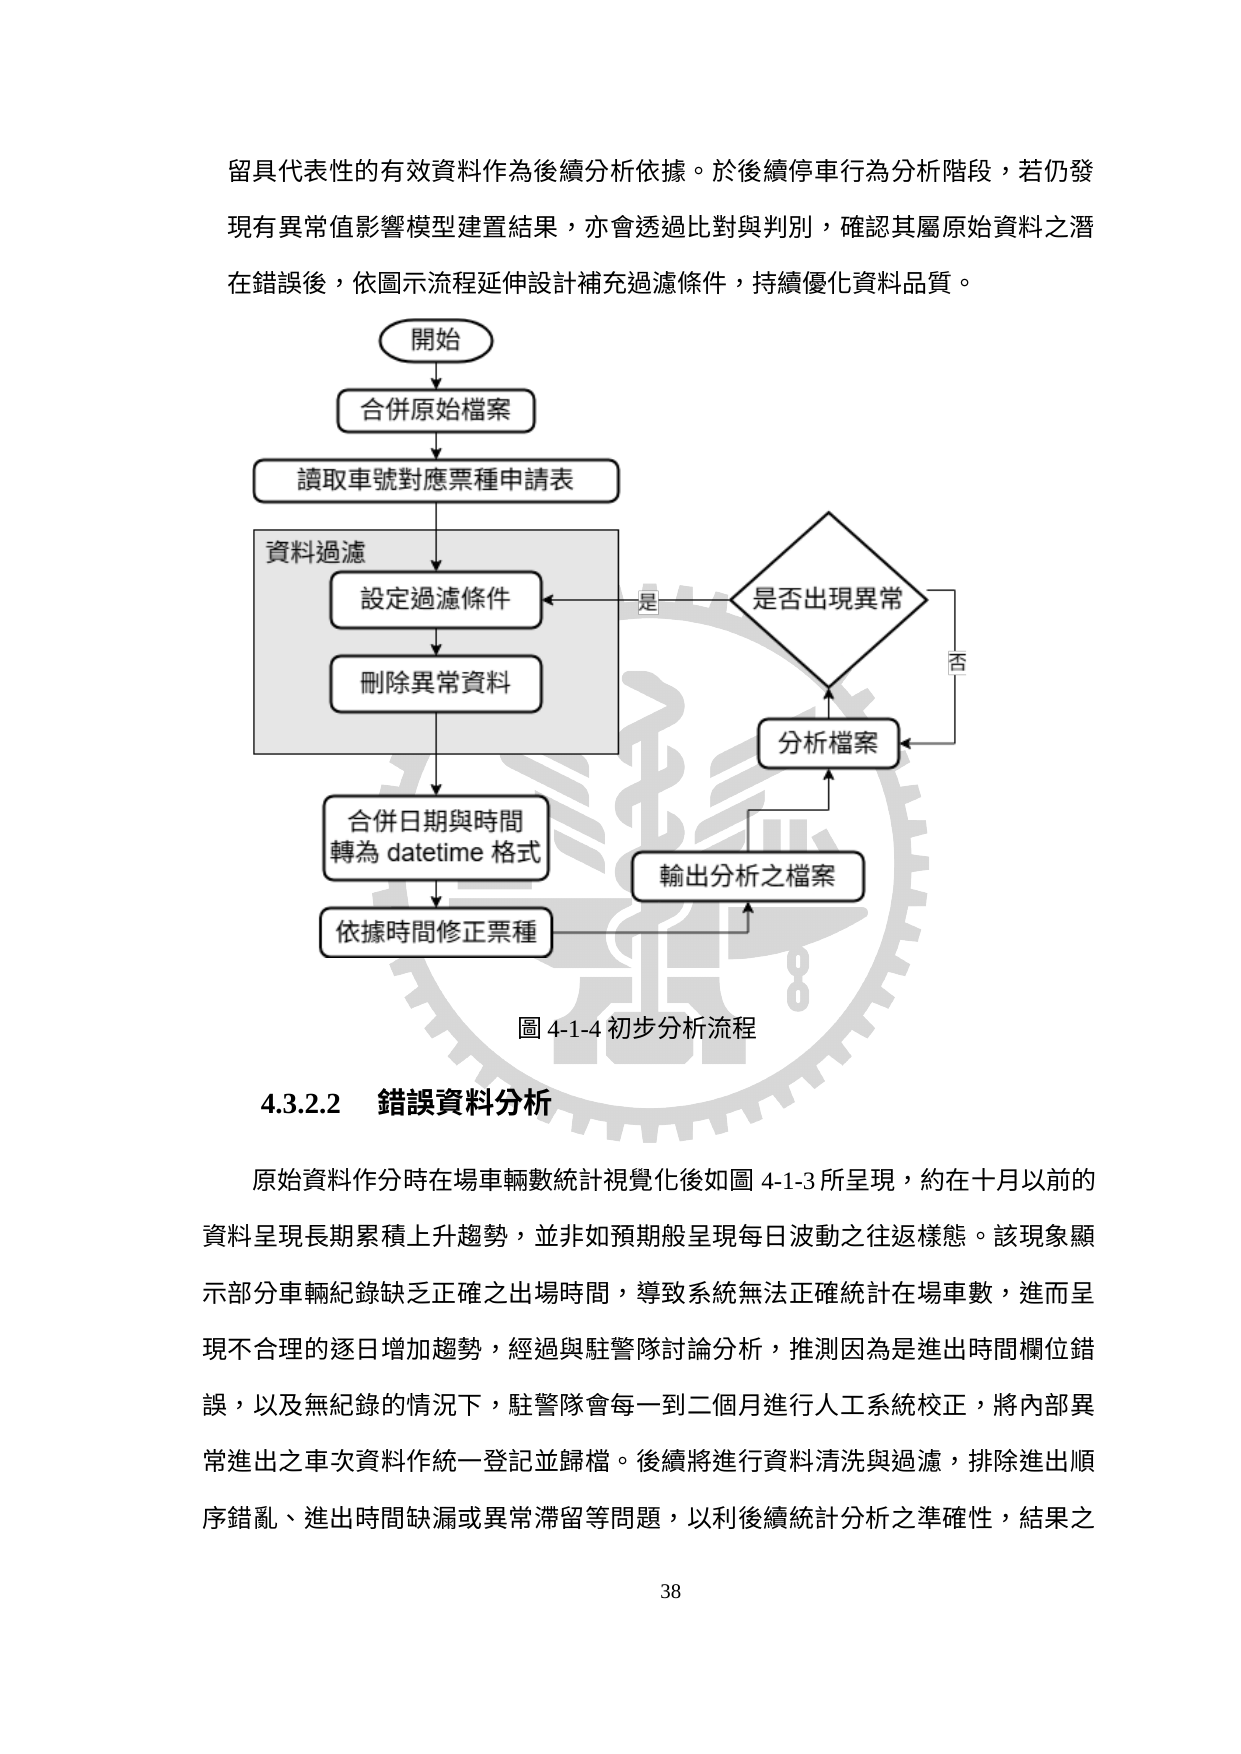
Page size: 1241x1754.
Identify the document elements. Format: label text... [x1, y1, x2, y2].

subtitle 錯誤資料分析 [202, 1064, 1097, 1139]
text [202, 1160, 1097, 1535]
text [227, 151, 1097, 301]
text 圖4-1-4 初步分析流程 [177, 1008, 1097, 1046]
picture [252, 318, 967, 958]
